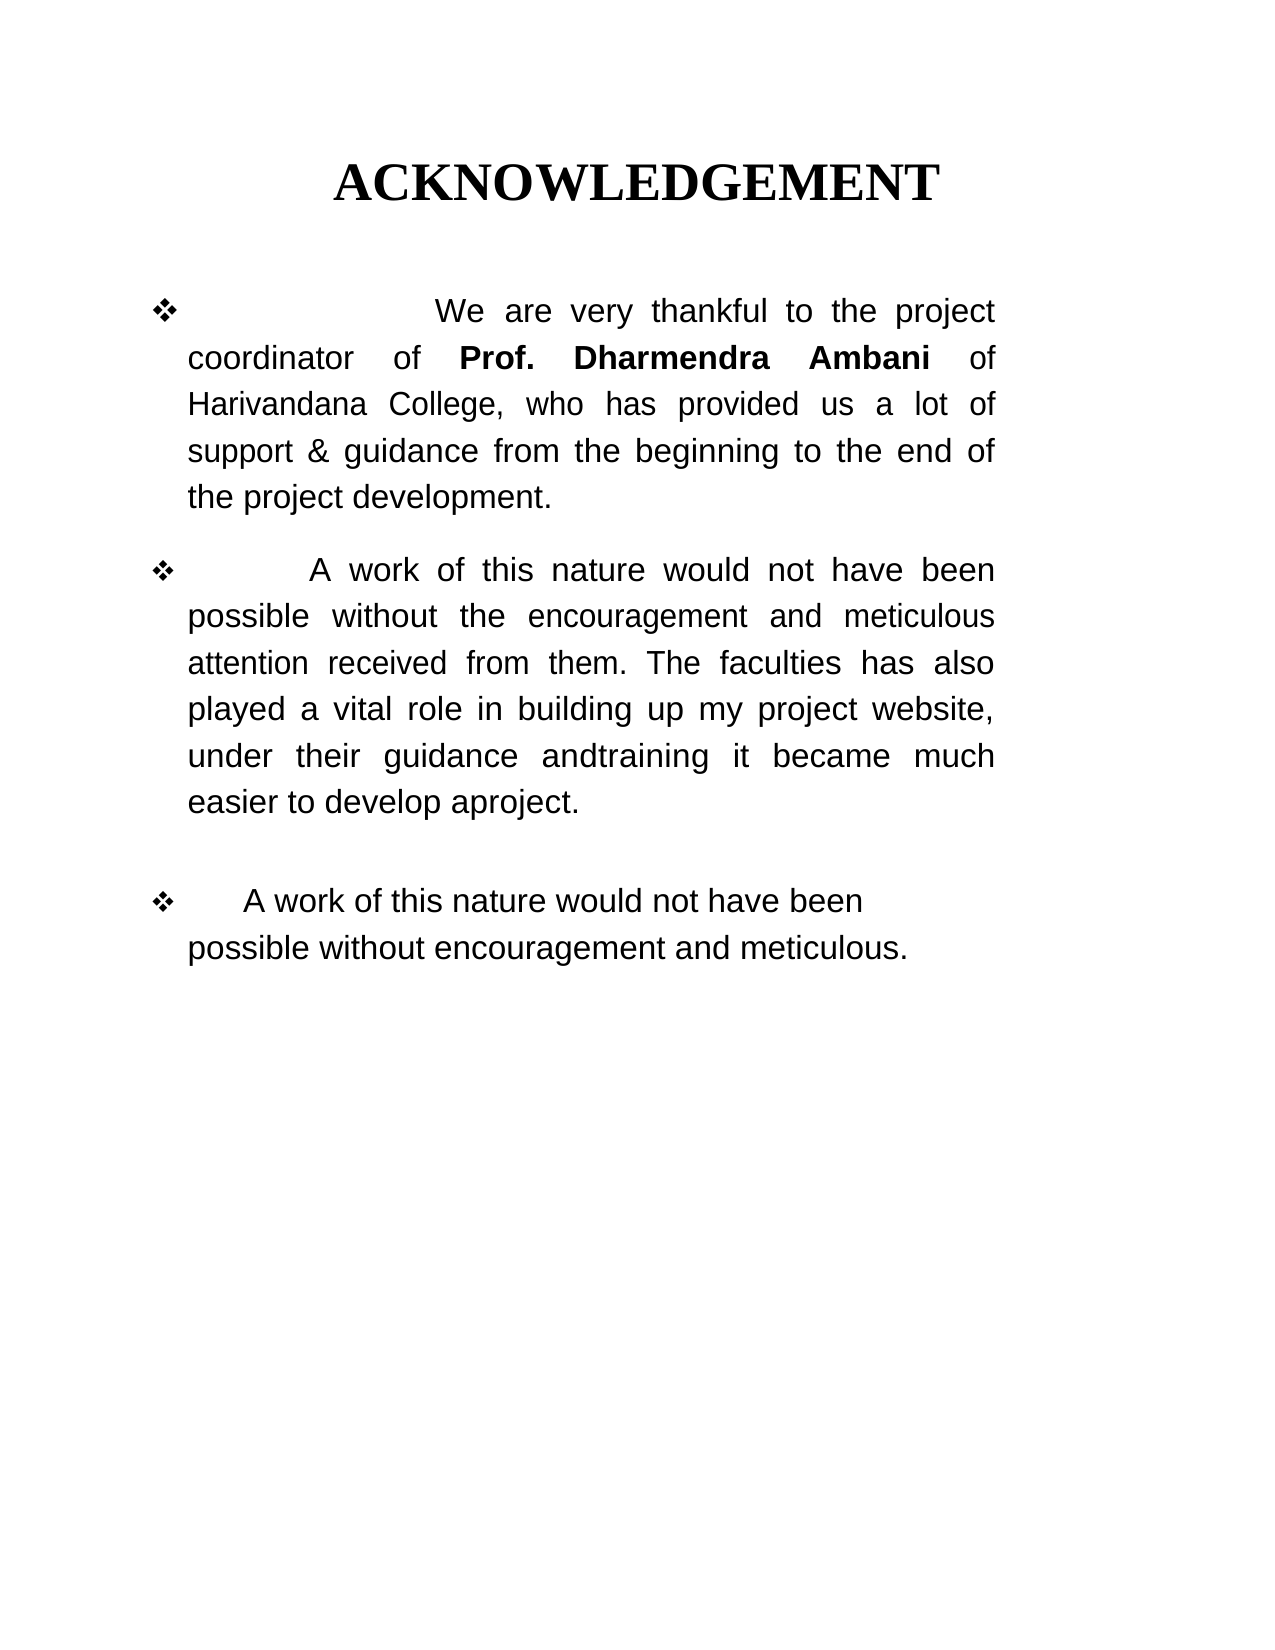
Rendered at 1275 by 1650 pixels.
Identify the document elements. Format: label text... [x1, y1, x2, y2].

list A work of this nature would not have been possible without encouragement and meticulous. [150, 882, 949, 967]
text ACKNOWLEDGEMENT [311, 150, 963, 212]
subtitle We are very thankful to the project coordinator of Prof. Dharmendra Ambani of Harivandana College, who has provided us a lot of support & guidance from the beginning to the end of the project development. [150, 291, 996, 516]
list A work of this nature would not have been possible without the encouragement and meticulous attention received from them. The faculties has also played a vital role in building up my project website, under their guidance andtraining it became much easier to develop aproject. [150, 550, 995, 821]
